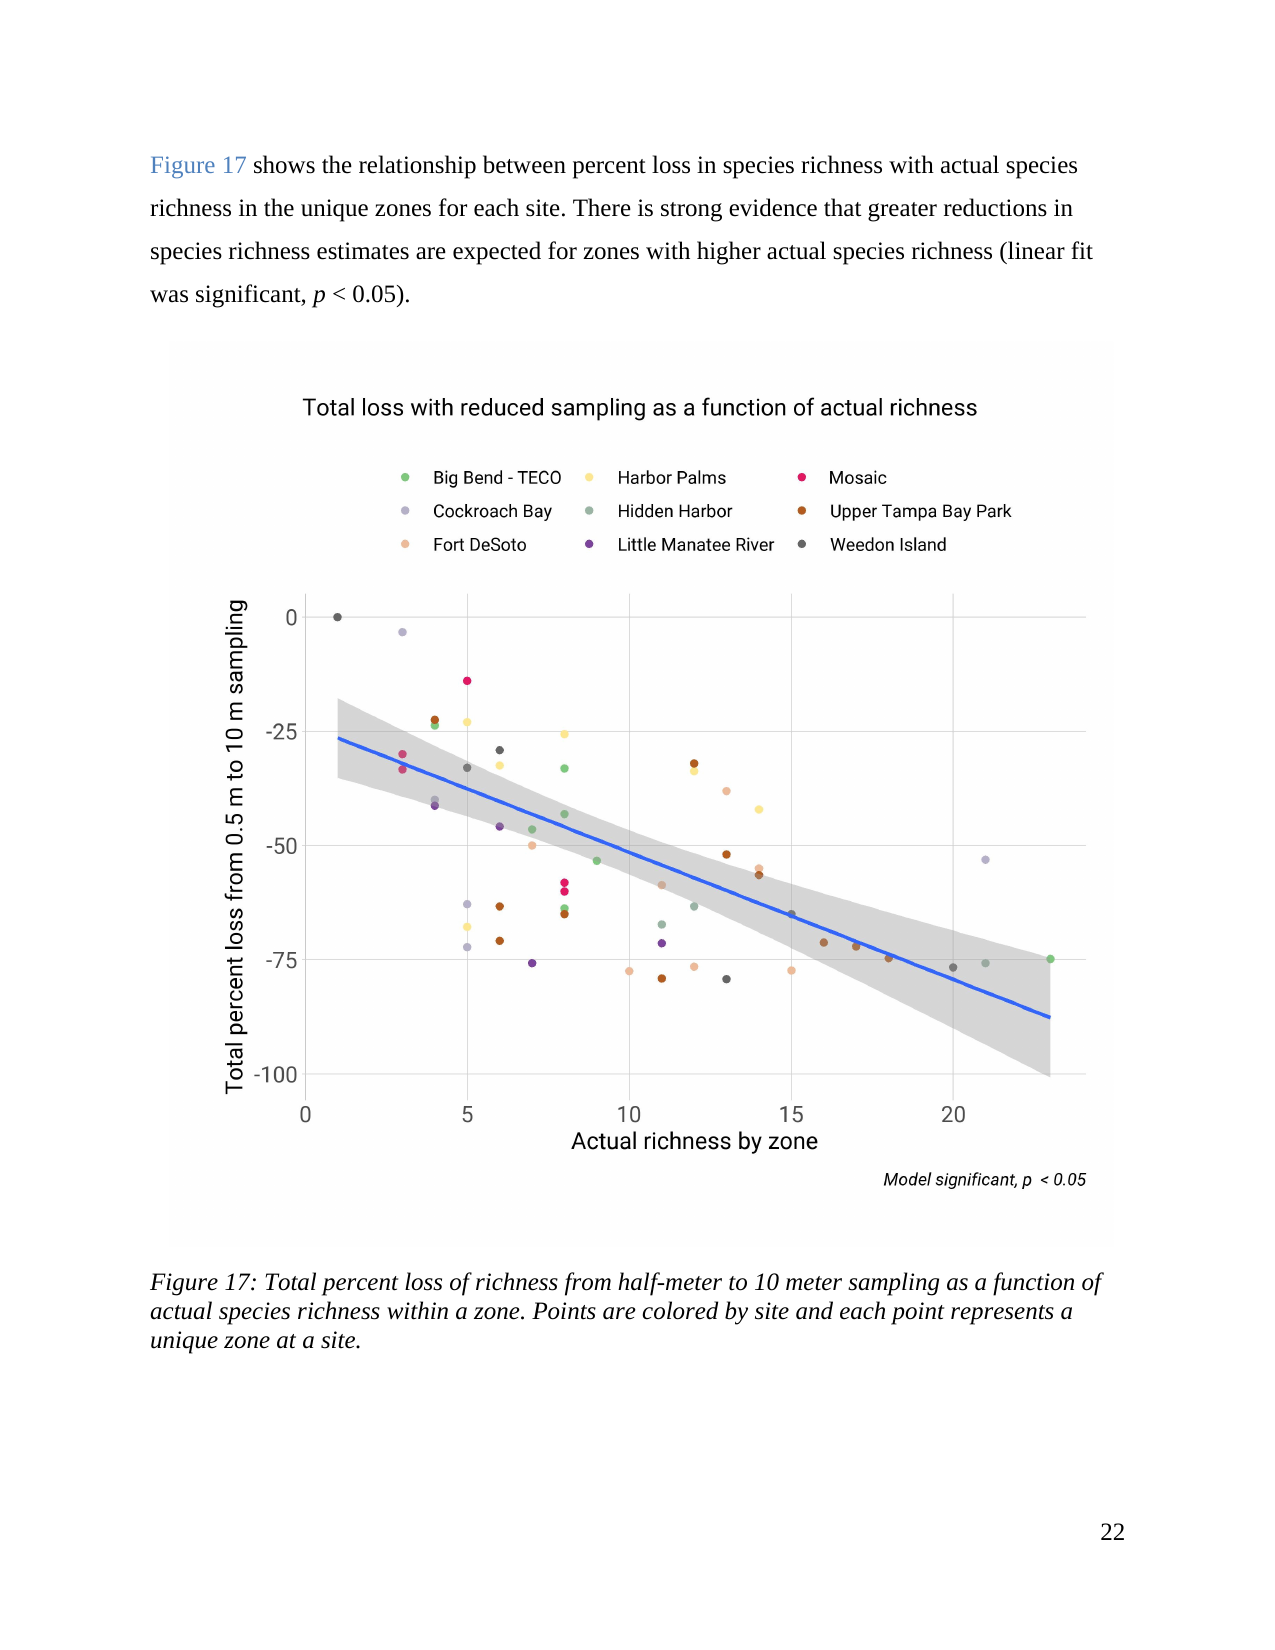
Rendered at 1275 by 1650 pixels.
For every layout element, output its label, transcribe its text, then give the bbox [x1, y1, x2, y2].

table_header Figure 17: Total percent loss of richness from half-meter to 10 meter sampling as a function of actual species richness within a zone. Points are colored by site and each point represents a unique zone at a site. [139, 341, 1114, 1366]
picture [168, 341, 1114, 1247]
text Figure 17 shows the relationship between percent loss in species richness with actual species richness in the unique zones for each site. There is strong evidence that greater reductions in species richness estimates are expected for zones with higher actual species richness (linear fit was significant, p < 0.05). [150, 150, 1125, 308]
